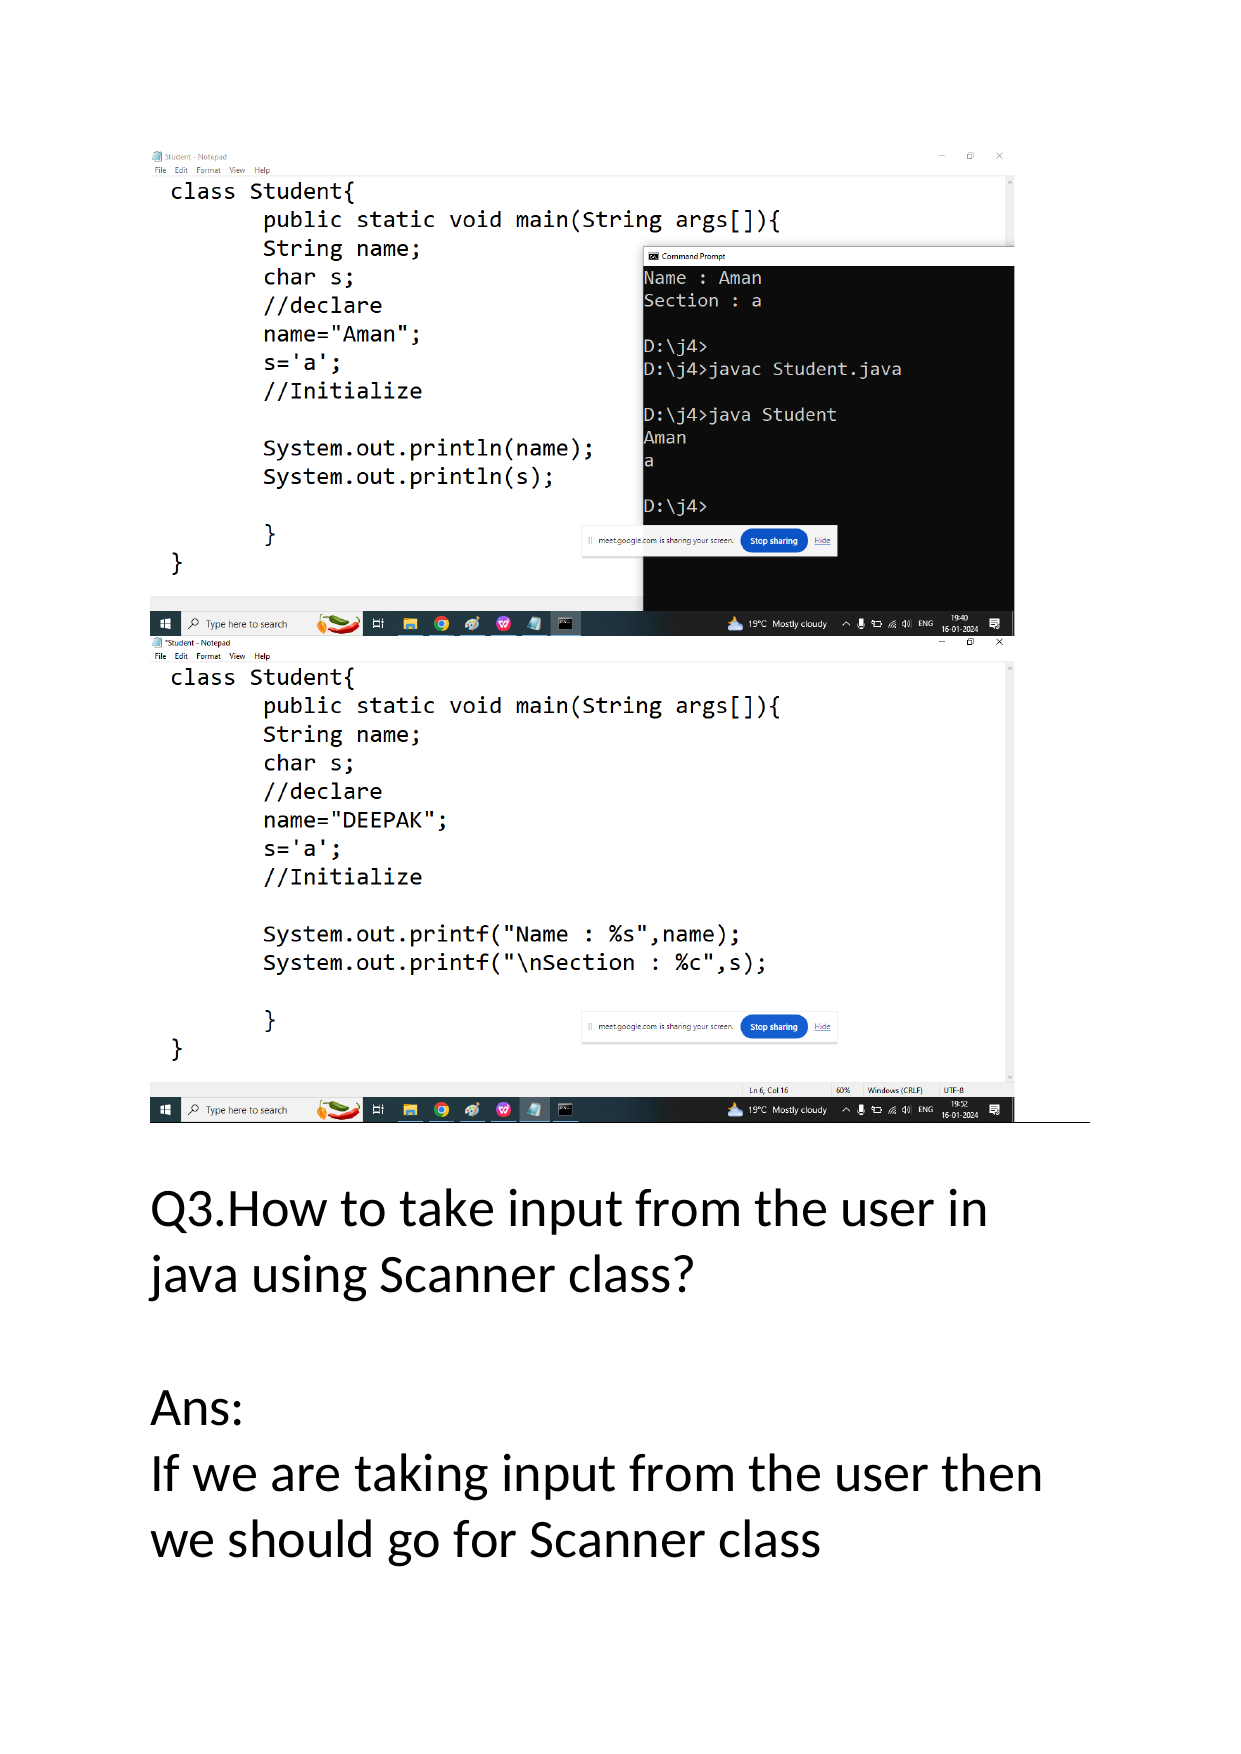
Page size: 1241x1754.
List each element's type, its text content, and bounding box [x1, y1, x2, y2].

text Q3.How to take input from the user in java using Scanner class? [150, 1174, 1090, 1306]
text If we are taking input from the user then we should go for Scanner class [150, 1438, 1090, 1571]
text Ans: [150, 1372, 1090, 1438]
picture [150, 150, 1015, 1122]
